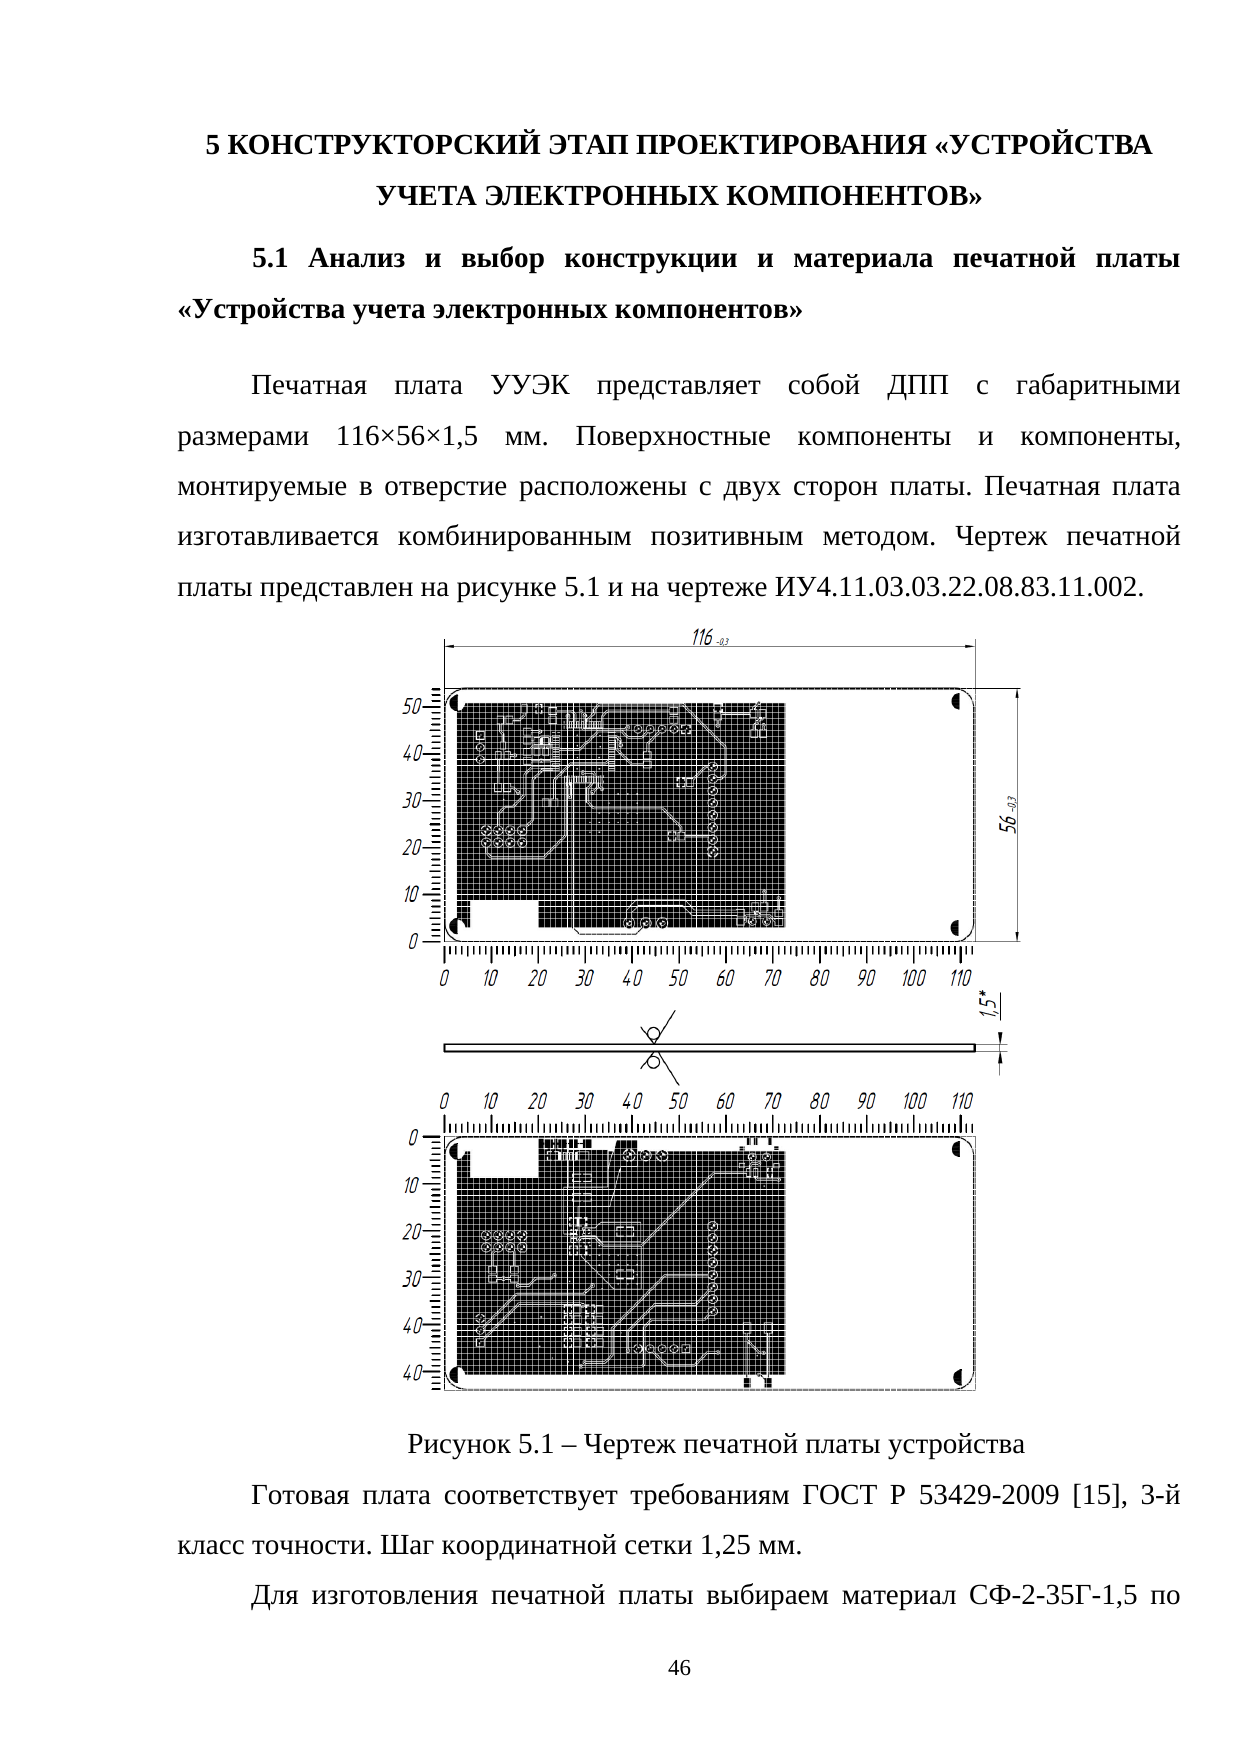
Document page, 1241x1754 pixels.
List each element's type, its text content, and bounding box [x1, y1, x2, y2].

subtitle 5 КОНСТРУКТОРСКИЙ ЭТАП ПРОЕКТИРОВАНИЯ «УСТРОЙСТВА УЧЕТА ЭЛЕКТРОННЫХ КОМПОНЕНТОВ» [177, 127, 1182, 211]
text Печатная плата УУЭК представляет собой ДПП с габаритными размерами 116×56×1,5 мм. Поверхностные компоненты и компоненты, монтируемые в отверстие расположены с двух сторон платы. Печатная плата изготавливается комбинированным позитивным методом. Чертеж печатной платы представлен на рисунке 5.1 и на чертеже ИУ4.11.03.03.22.08.83.11.002. [177, 367, 1182, 602]
text Рисунок 5.1 – Чертеж печатной платы устройства [177, 1427, 1182, 1460]
picture [380, 618, 1052, 1414]
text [177, 1577, 1182, 1611]
text Готовая плата соответствует требованиям ГОСТ Р 53429-2009 [15], 3-й класс точности. Шаг координатной сетки 1,25 мм. [177, 1477, 1182, 1561]
subtitle 5.1 Анализ и выбор конструкции и материала печатной платы «Устройства учета электронных компонентов» [177, 240, 1182, 324]
